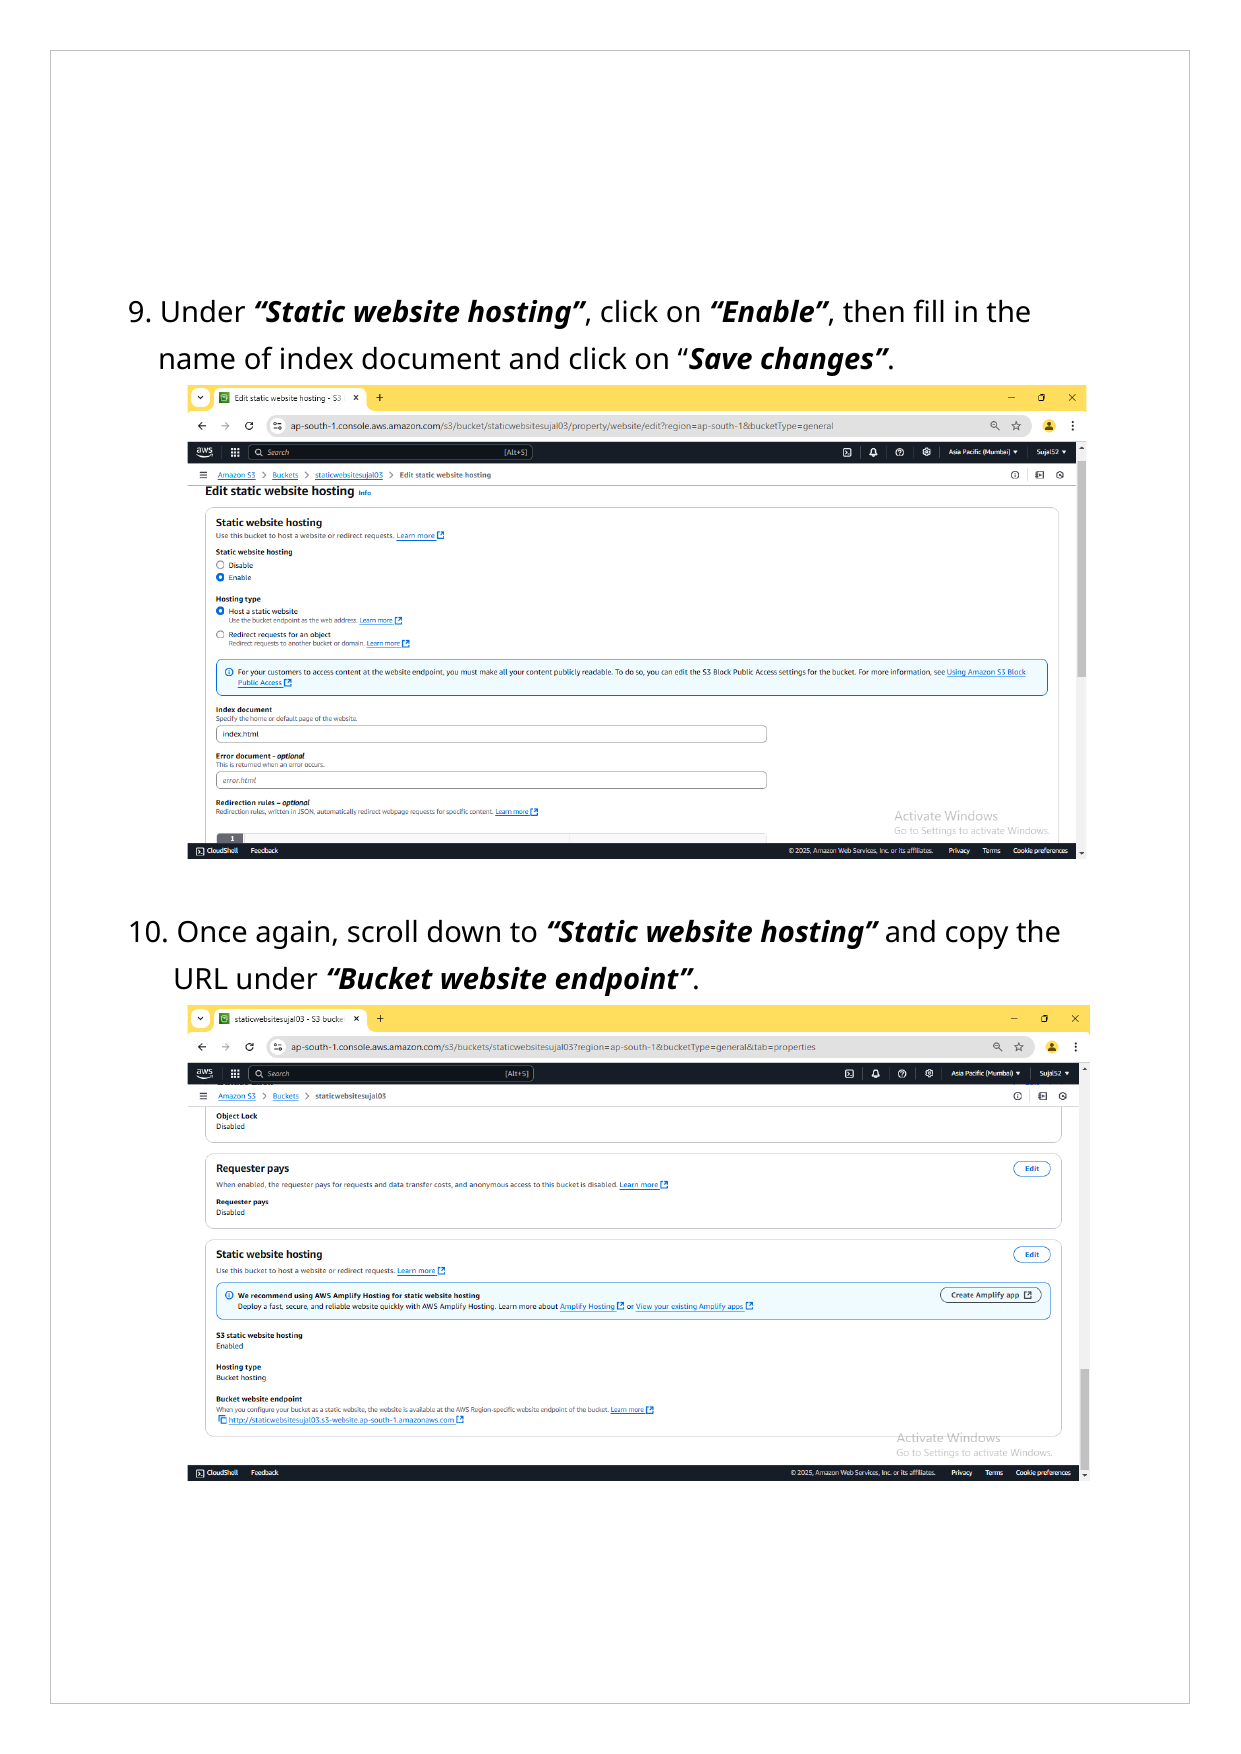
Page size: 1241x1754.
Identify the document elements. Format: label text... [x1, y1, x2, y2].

text 9. Under “Static website hosting”, click on “Enable”, then fill in the [112, 291, 1128, 331]
picture [187, 385, 1087, 859]
text URL under “Bucket website endpoint”. [112, 959, 1128, 998]
text name of index document and click on “Save changes”. [112, 338, 1128, 378]
text 10. Once again, scroll down to “Static website hosting” and copy the [112, 912, 1128, 951]
picture [187, 1005, 1090, 1481]
